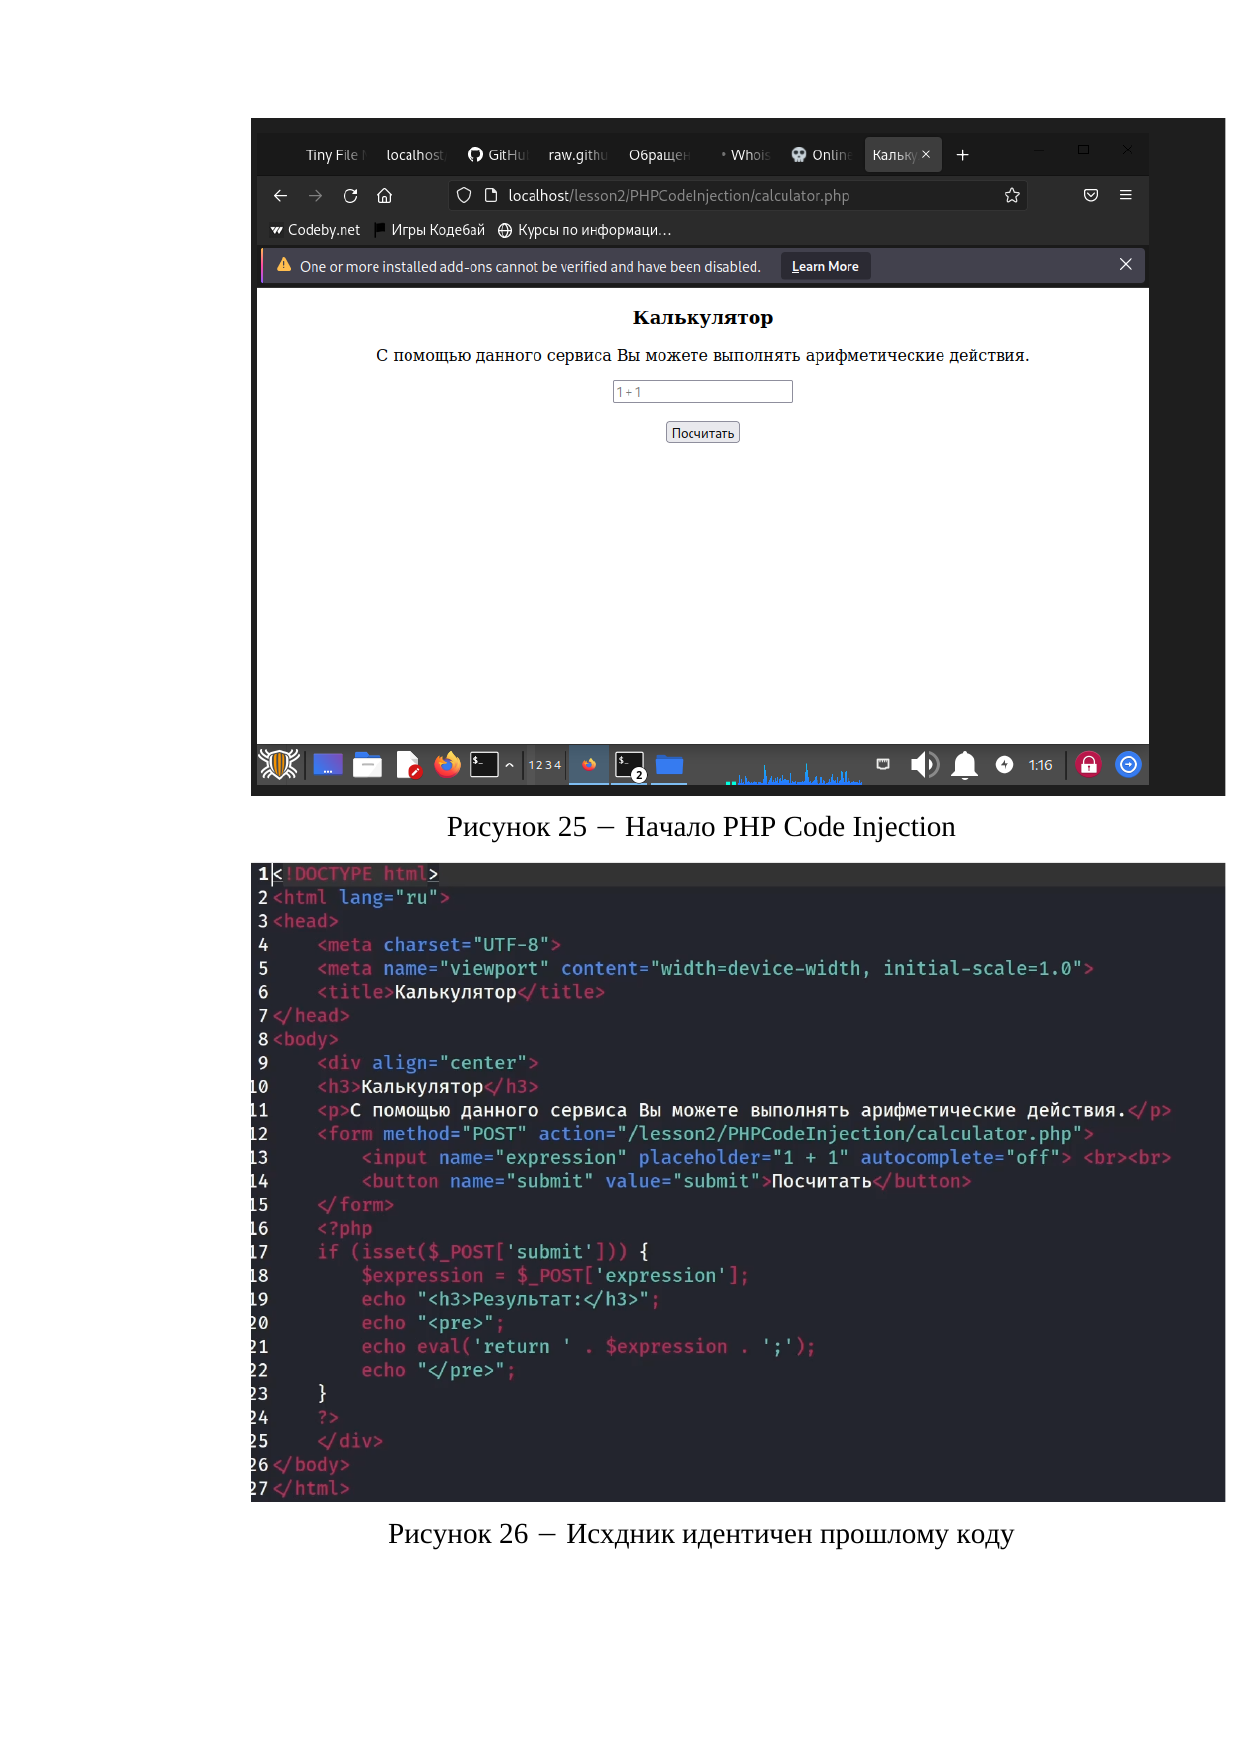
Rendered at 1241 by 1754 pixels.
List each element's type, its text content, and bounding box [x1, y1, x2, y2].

picture [251, 860, 1226, 1502]
picture [251, 118, 1226, 796]
text Рисунок 26 Исхдник идентичен прошлому коду [177, 1516, 1152, 1549]
text Рисунок 25 Начало PHP Code Injection [177, 809, 1152, 843]
